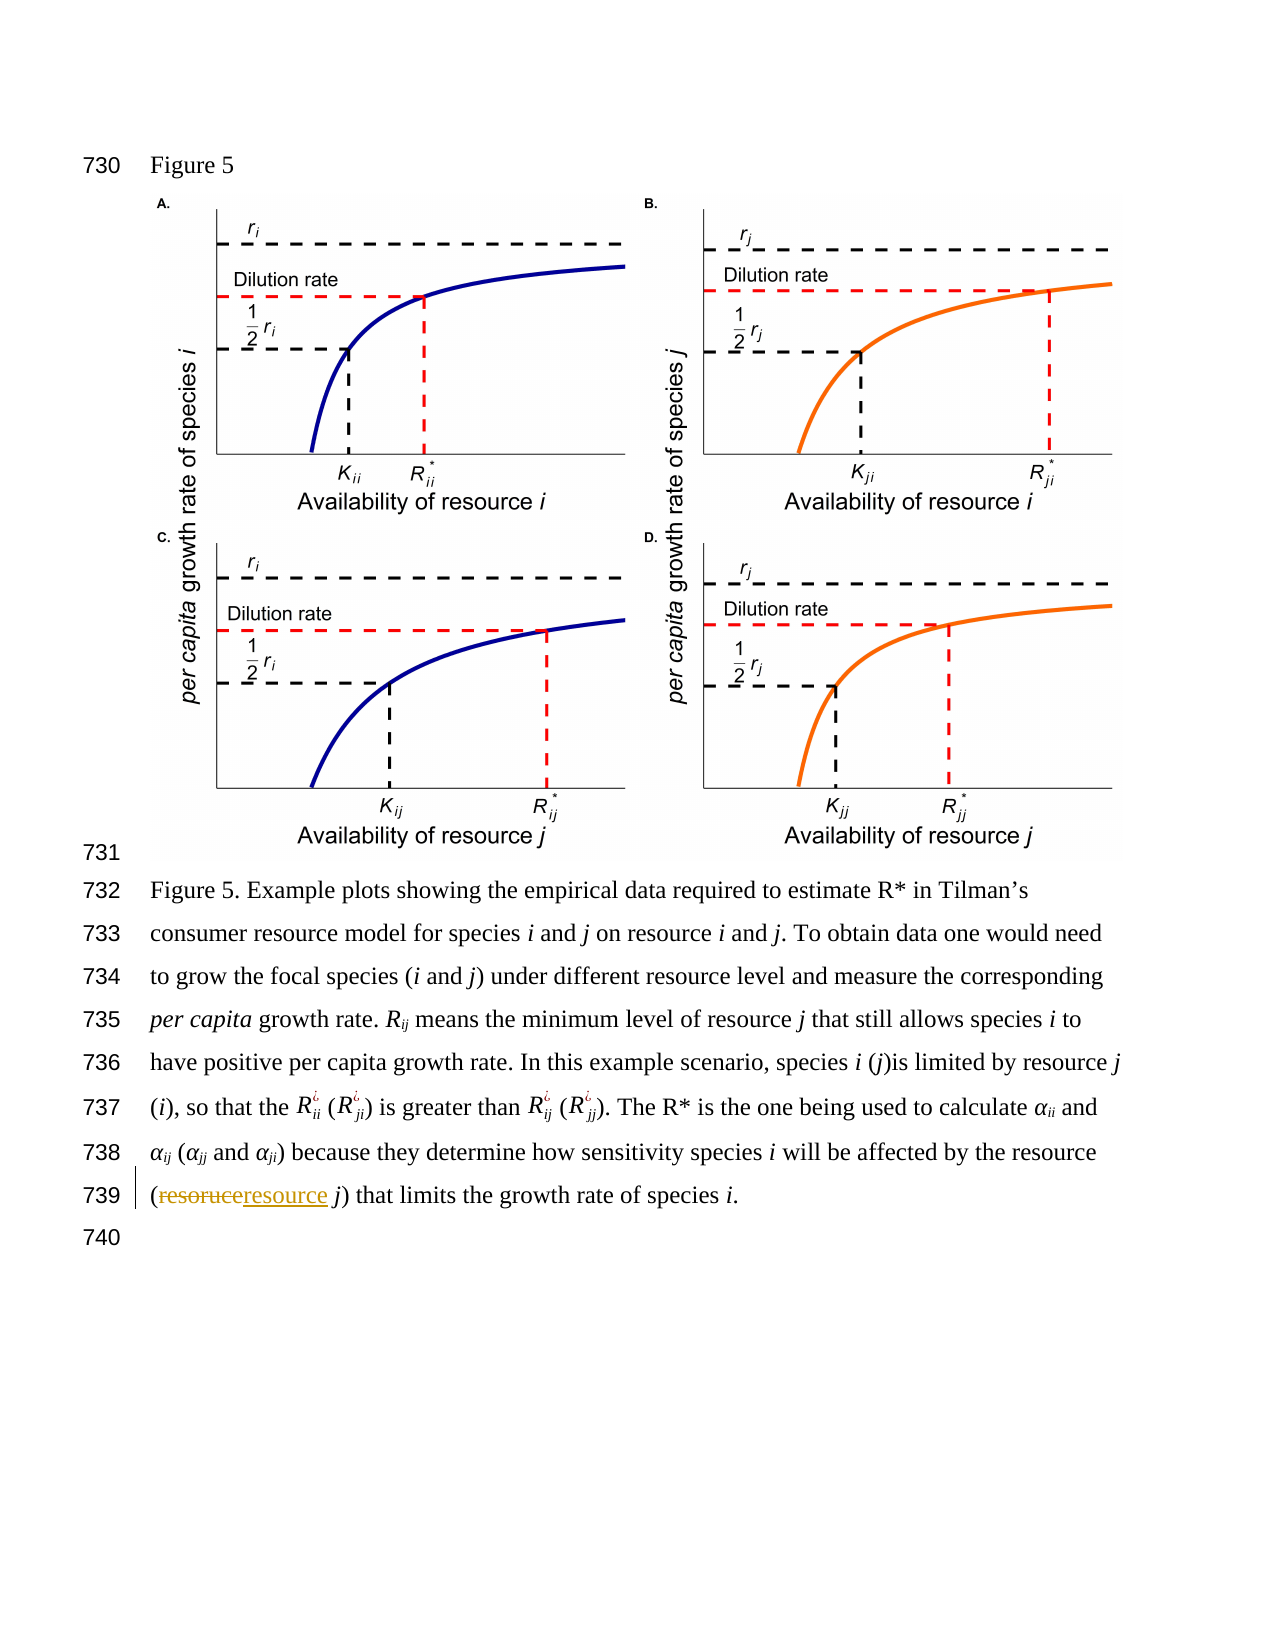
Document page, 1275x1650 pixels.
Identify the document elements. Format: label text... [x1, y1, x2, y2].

text Figure 5. Example plots showing the empirical data required to estimate R* in Tilman’s consumer resource model for species i and j on resource i and j. To obtain data one would need to grow the focal species (i and j) under different resource level and measure the corresponding per capita growth rate. Rij means the minimum level of resource j that still allows species i to have positive per capita growth rate. In this example scenario, species i (j)is limited by resource j (i), so that the () is greater than (). The R* is the one being used to calculate αii and αij (αjj and αji) because they determine how sensitivity species i will be affected by the resource ( j) that limits the growth rate of species i. [150, 875, 1125, 1209]
picture [150, 193, 1124, 861]
text Figure 5 [150, 150, 1125, 179]
